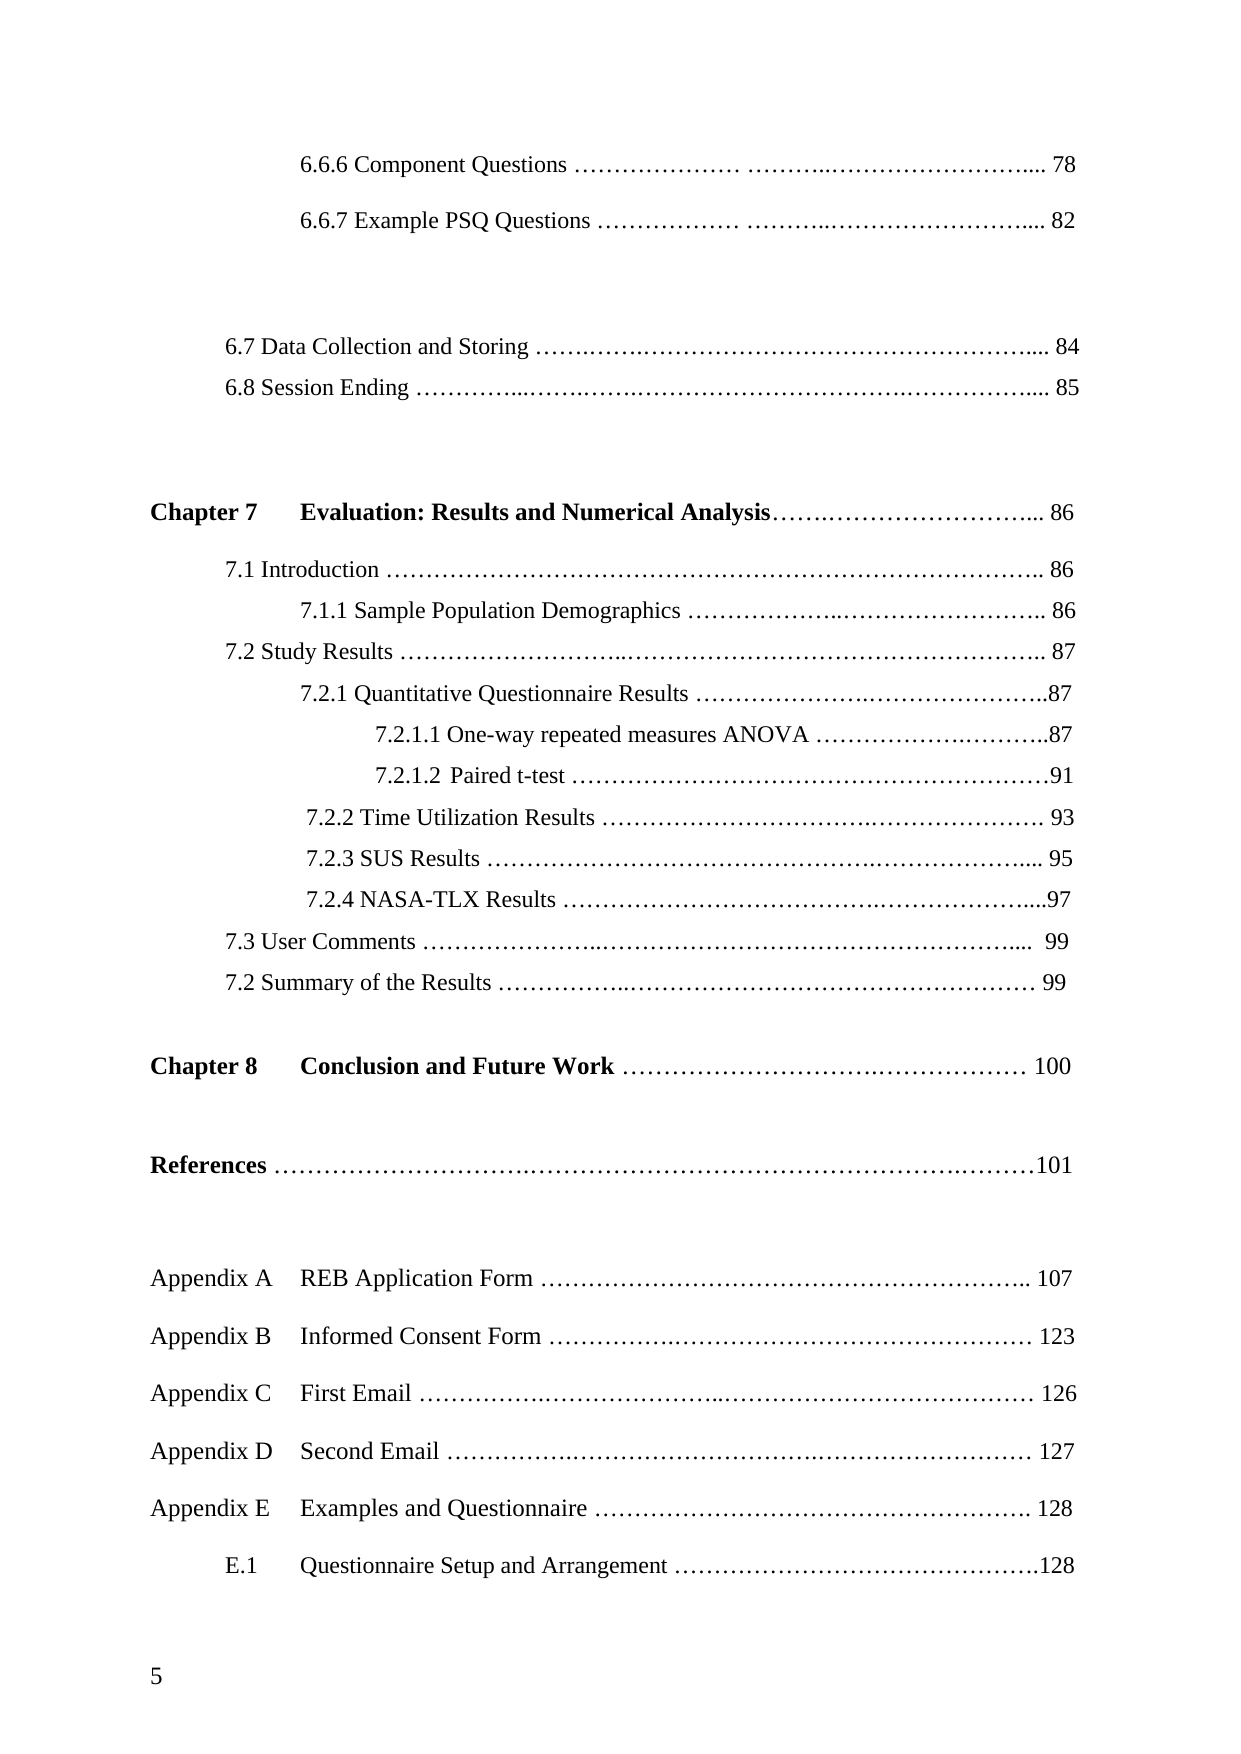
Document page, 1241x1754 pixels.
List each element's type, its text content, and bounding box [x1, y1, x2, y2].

text Chapter 8 Conclusion and Future Work ………………………….……………… 100 [150, 1051, 1090, 1079]
text 7.3 User Comments …………………..…………………………………………….... 99 [225, 927, 1090, 954]
text 7.2 Summary of the Results ……………..…………………………………………… 99 [225, 968, 1090, 996]
text Appendix D Second Email …………….………………………….……………………… 127 [150, 1436, 1090, 1465]
text 7.2.2 Time Utilization Results …………………………….…………………. 93 [225, 803, 1090, 830]
text 7.1.1 Sample Population Demographics ………………..…………………….. 86 [225, 596, 1090, 623]
text 7.2.1.1 One-way repeated measures ANOVA ……………….………..87 [300, 720, 1090, 748]
text 7.2.3 SUS Results ………………………………………….……………….... 95 [225, 844, 1090, 872]
text Appendix B Informed Consent Form …………….……………………………………… 123 [150, 1321, 1090, 1350]
text Appendix E Examples and Questionnaire ………………………………………………. 128 [150, 1493, 1090, 1522]
text Appendix C First Email …………….…………………..………………………………… 126 [150, 1378, 1090, 1407]
text 6.6.6 Component Questions ………………… ………..…………………….... 78 [225, 150, 1090, 206]
text 7.2 Study Results ………………………..…………………………………………….. 87 [225, 637, 1090, 665]
text 7.1 Introduction ……………………………………………………………………….. 86 [225, 554, 1090, 582]
text 6.6.7 Example PSQ Questions ……………… ………..…………………….... 82 [225, 206, 1090, 263]
text 7.2.1 Quantitative Questionnaire Results ………………….…………………..87 [225, 679, 1090, 706]
text Appendix A REB Application Form …………………………………………………….. 107 [150, 1207, 1090, 1292]
text Chapter 7 Evaluation: Results and Numerical Analysis…….……………………... 86 [150, 497, 1090, 526]
text 7.2.1.2 Paired t-test ……………………………………………………91 [300, 761, 1090, 789]
text References ………………………….…………………………………………….………101 [150, 1150, 1090, 1178]
text 6.7 Data Collection and Storing …….…….………………………………………….... 84 [150, 332, 1090, 359]
text E.1 Questionnaire Setup and Arrangement ……………………………………….128 [150, 1551, 1090, 1579]
text 7.2.4 NASA-TLX Results ………………………………….………………....97 [225, 885, 1090, 913]
text 6.8 Session Ending …………...…….…….…………………………….…………….... 85 [150, 373, 1090, 401]
